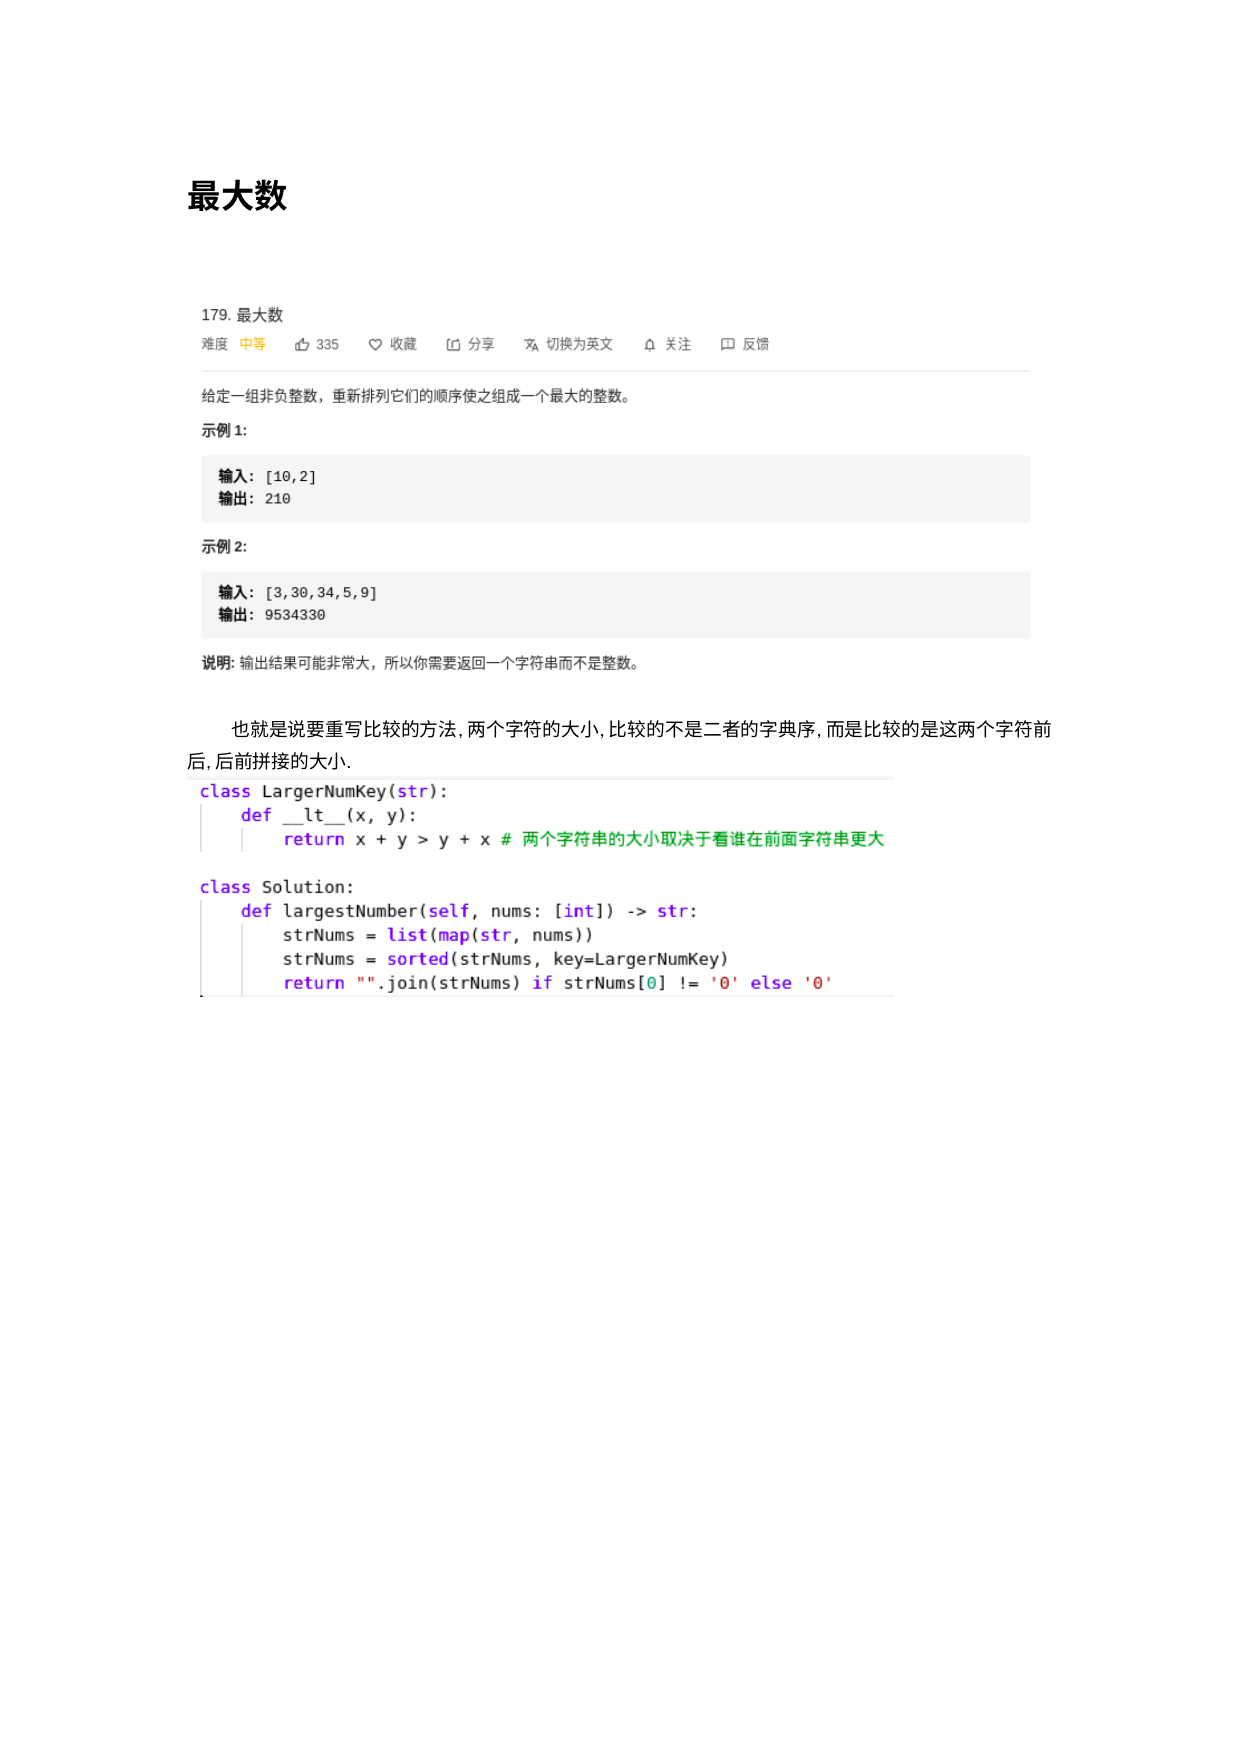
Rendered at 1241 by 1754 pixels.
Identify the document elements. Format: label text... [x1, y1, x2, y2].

picture [187, 289, 1038, 680]
subtitle 最大数 [187, 162, 1053, 227]
text 也就是说要重写比较的方法, 两个字符的大小, 比较的不是二者的字典序, 而是比较的是这两个字符前后, 后前拼接的大小. [187, 712, 1053, 777]
picture [187, 776, 895, 997]
